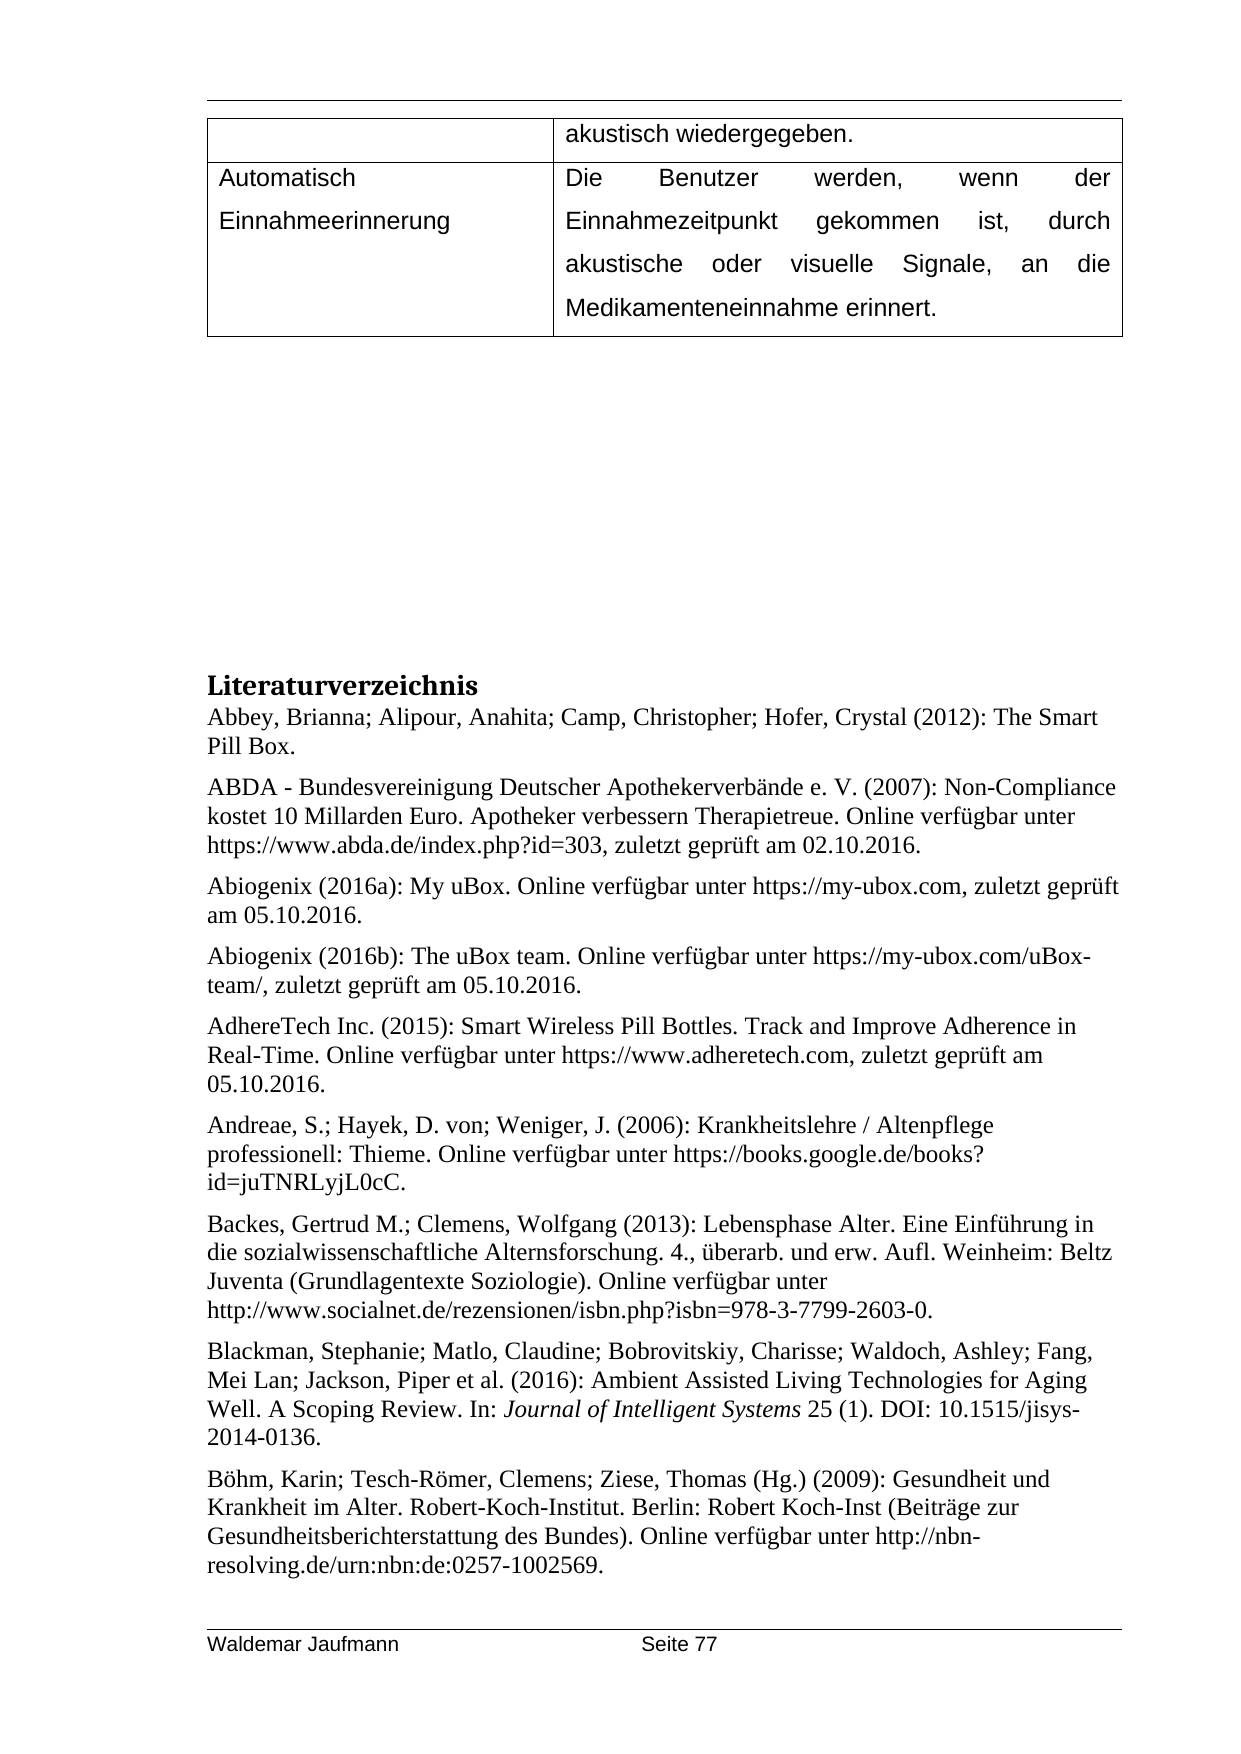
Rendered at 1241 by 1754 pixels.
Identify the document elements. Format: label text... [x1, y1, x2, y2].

text Böhm, Karin; Tesch-Römer, Clemens; Ziese, Thomas (Hg.) (2009): Gesundheit und Krankheit im Alter. Robert-Koch-Institut. Berlin: Robert Koch-Inst (Beiträge zur Gesundheitsberichterstattung des Bundes). Online verfügbar unter http://nbn-resolving.de/urn:nbn:de:0257-1002569. [207, 1464, 1122, 1579]
text ABDA - Bundesvereinigung Deutscher Apothekerverbände e. V. (2007): Non-Compliance kostet 10 Millarden Euro. Apotheker verbessern Therapietreue. Online verfügbar unter https://www.abda.de/index.php?id=303, zuletzt geprüft am 02.10.2016. [207, 772, 1122, 859]
text Blackman, Stephanie; Matlo, Claudine; Bobrovitskiy, Charisse; Waldoch, Ashley; Fang, Mei Lan; Jackson, Piper et al. (2016): Ambient Assisted Living Technologies for Aging Well. A Scoping Review. In: Journal of Intelligent Systems 25 (1). DOI: 10.1515/jisys-2014-0136. [207, 1336, 1122, 1451]
text Backes, Gertrud M.; Clemens, Wolfgang (2013): Lebensphase Alter. Eine Einführung in die sozialwissenschaftliche Alternsforschung. 4., überarb. und erw. Aufl. Weinheim: Beltz Juventa (Grundlagentexte Soziologie). Online verfügbar unter http://www.socialnet.de/rezensionen/isbn.php?isbn=978-3-7799-2603-0. [207, 1209, 1122, 1324]
table_cell Die Benutzer werden, wenn der Einnahmezeitpunkt gekommen ist, durch akustische oder visuelle Signale, an die Medikamenteneinnahme erinnert. [554, 163, 1122, 336]
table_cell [208, 119, 553, 162]
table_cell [554, 119, 1122, 162]
text Abiogenix (2016a): My uBox. Online verfügbar unter https://my-ubox.com, zuletzt geprüft am 05.10.2016. [207, 871, 1122, 929]
text Abbey, Brianna; Alipour, Anahita; Camp, Christopher; Hofer, Crystal (2012): The Smart Pill Box. [207, 702, 1122, 760]
subtitle Literaturverzeichnis [207, 669, 1122, 702]
text Abiogenix (2016b): The uBox team. Online verfügbar unter https://my-ubox.com/uBox-team/, zuletzt geprüft am 05.10.2016. [207, 941, 1122, 999]
table_cell Automatisch Einnahmeerinnerung [208, 163, 553, 336]
text AdhereTech Inc. (2015): Smart Wireless Pill Bottles. Track and Improve Adherence in Real-Time. Online verfügbar unter https://www.adheretech.com, zuletzt geprüft am 05.10.2016. [207, 1011, 1122, 1097]
text Andreae, S.; Hayek, D. von; Weniger, J. (2006): Krankheitslehre / Altenpflege professionell: Thieme. Online verfügbar unter https://books.google.de/books?id=juTNRLyjL0cC. [207, 1110, 1122, 1196]
